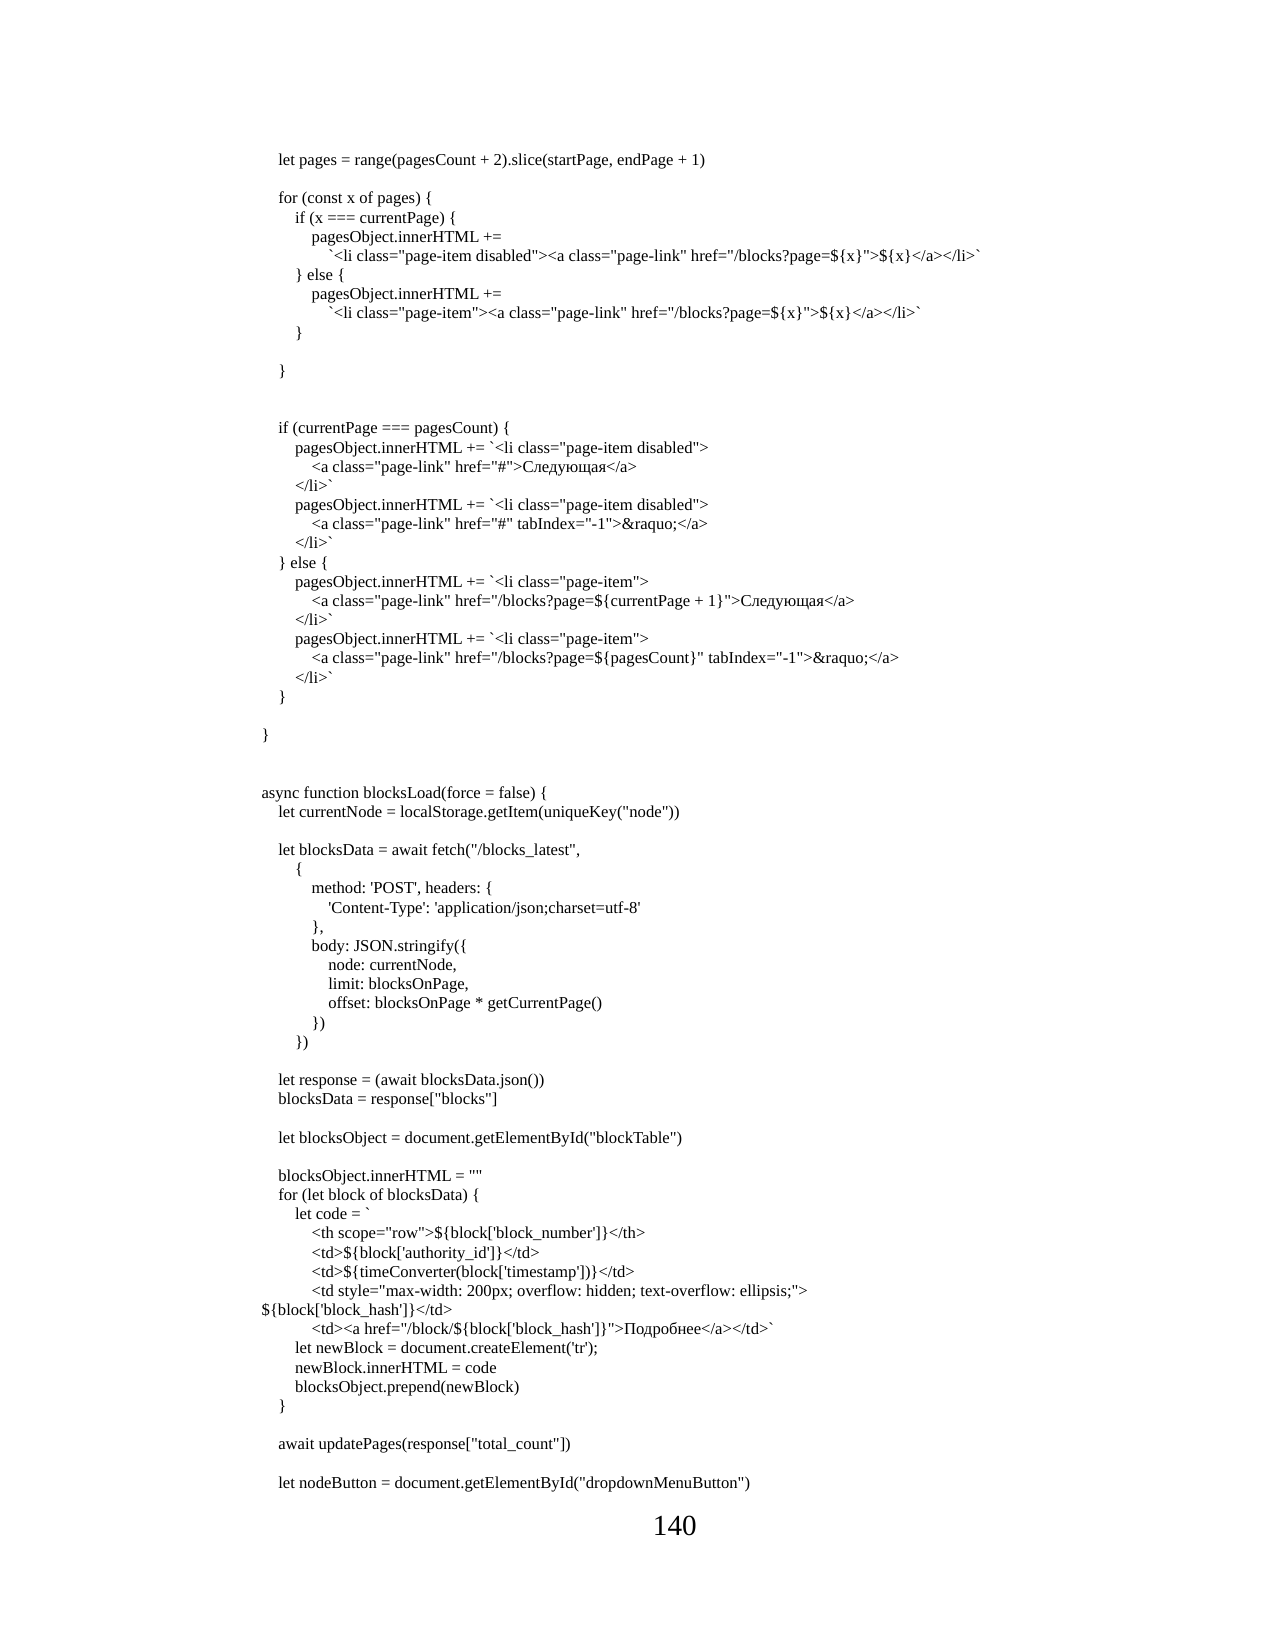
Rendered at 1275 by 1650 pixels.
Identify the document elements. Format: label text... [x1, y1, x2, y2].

list limit: blocksOnPage, [261, 974, 1125, 993]
list <a class="page-link" href="/blocks?page=${currentPage + 1}">Следующая</a> [261, 591, 1125, 610]
list pagesObject.innerHTML += [261, 227, 1125, 246]
list pagesObject.innerHTML += `<li class="page-item disabled"> [261, 495, 1125, 514]
list <td><a href="/block/${block['block_hash']}">Подробнее</a></td>` [261, 1319, 1125, 1338]
list <td>${timeConverter(block['timestamp'])}</td> [261, 1262, 1125, 1281]
list <a class="page-link" href="#">Следующая</a> [261, 457, 1125, 476]
list } [261, 687, 1125, 706]
list { [261, 859, 1125, 878]
list } else { [261, 552, 1125, 572]
list <td style="max-width: 200px; overflow: hidden; text-overflow: ellipsis;"> [261, 1281, 1125, 1300]
list blocksObject.innerHTML = "" [261, 1166, 1125, 1185]
list offset: blocksOnPage * getCurrentPage() [261, 993, 1125, 1012]
list } [261, 361, 1125, 380]
list blocksObject.prepend(newBlock) [261, 1377, 1125, 1396]
list newBlock.innerHTML = code [261, 1357, 1125, 1377]
list let newBlock = document.createElement('tr'); [261, 1338, 1125, 1357]
list method: 'POST', headers: { [261, 878, 1125, 897]
list `<li class="page-item disabled"><a class="page-link" href="/blocks?page=${x}">${x}</a></li>` [261, 246, 1125, 265]
list let blocksObject = document.getElementById("blockTable") [261, 1127, 1125, 1147]
list </li>` [261, 667, 1125, 687]
list await updatePages(response["total_count"]) [261, 1434, 1125, 1453]
list let pages = range(pagesCount + 2).slice(startPage, endPage + 1) [261, 150, 1125, 169]
list }, [261, 917, 1125, 936]
list </li>` [261, 610, 1125, 629]
list blocksData = response["blocks"] [261, 1089, 1125, 1108]
list body: JSON.stringify({ [261, 936, 1125, 955]
list }) [261, 1032, 1125, 1051]
list } [261, 725, 1125, 744]
list <th scope="row">${block['block_number']}</th> [261, 1223, 1125, 1242]
list node: currentNode, [261, 955, 1125, 974]
list </li>` [261, 476, 1125, 495]
list pagesObject.innerHTML += [261, 284, 1125, 303]
list 'Content-Type': 'application/json;charset=utf-8' [261, 897, 1125, 917]
list if (x === currentPage) { [261, 207, 1125, 227]
list if (currentPage === pagesCount) { [261, 418, 1125, 437]
list <a class="page-link" href="/blocks?page=${pagesCount}" tabIndex="-1">&raquo;</a> [261, 648, 1125, 667]
list } [261, 1396, 1125, 1415]
list pagesObject.innerHTML += `<li class="page-item disabled"> [261, 437, 1125, 457]
list let code = ` [261, 1204, 1125, 1223]
list let nodeButton = document.getElementById("dropdownMenuButton") [261, 1472, 1125, 1492]
list }) [261, 1012, 1125, 1032]
list ${block['block_hash']}</td> [261, 1300, 1125, 1319]
list let response = (await blocksData.json()) [261, 1070, 1125, 1089]
list async function blocksLoad(force = false) { [261, 782, 1125, 802]
list let blocksData = await fetch("/blocks_latest", [261, 840, 1125, 859]
list </li>` [261, 533, 1125, 552]
list let currentNode = localStorage.getItem(uniqueKey("node")) [261, 802, 1125, 821]
list pagesObject.innerHTML += `<li class="page-item"> [261, 629, 1125, 648]
list `<li class="page-item"><a class="page-link" href="/blocks?page=${x}">${x}</a></li>` [261, 303, 1125, 322]
list for (const x of pages) { [261, 188, 1125, 207]
list <td>${block['authority_id']}</td> [261, 1242, 1125, 1262]
list } else { [261, 265, 1125, 284]
list } [261, 322, 1125, 342]
list for (let block of blocksData) { [261, 1185, 1125, 1204]
list pagesObject.innerHTML += `<li class="page-item"> [261, 572, 1125, 591]
list <a class="page-link" href="#" tabIndex="-1">&raquo;</a> [261, 514, 1125, 533]
